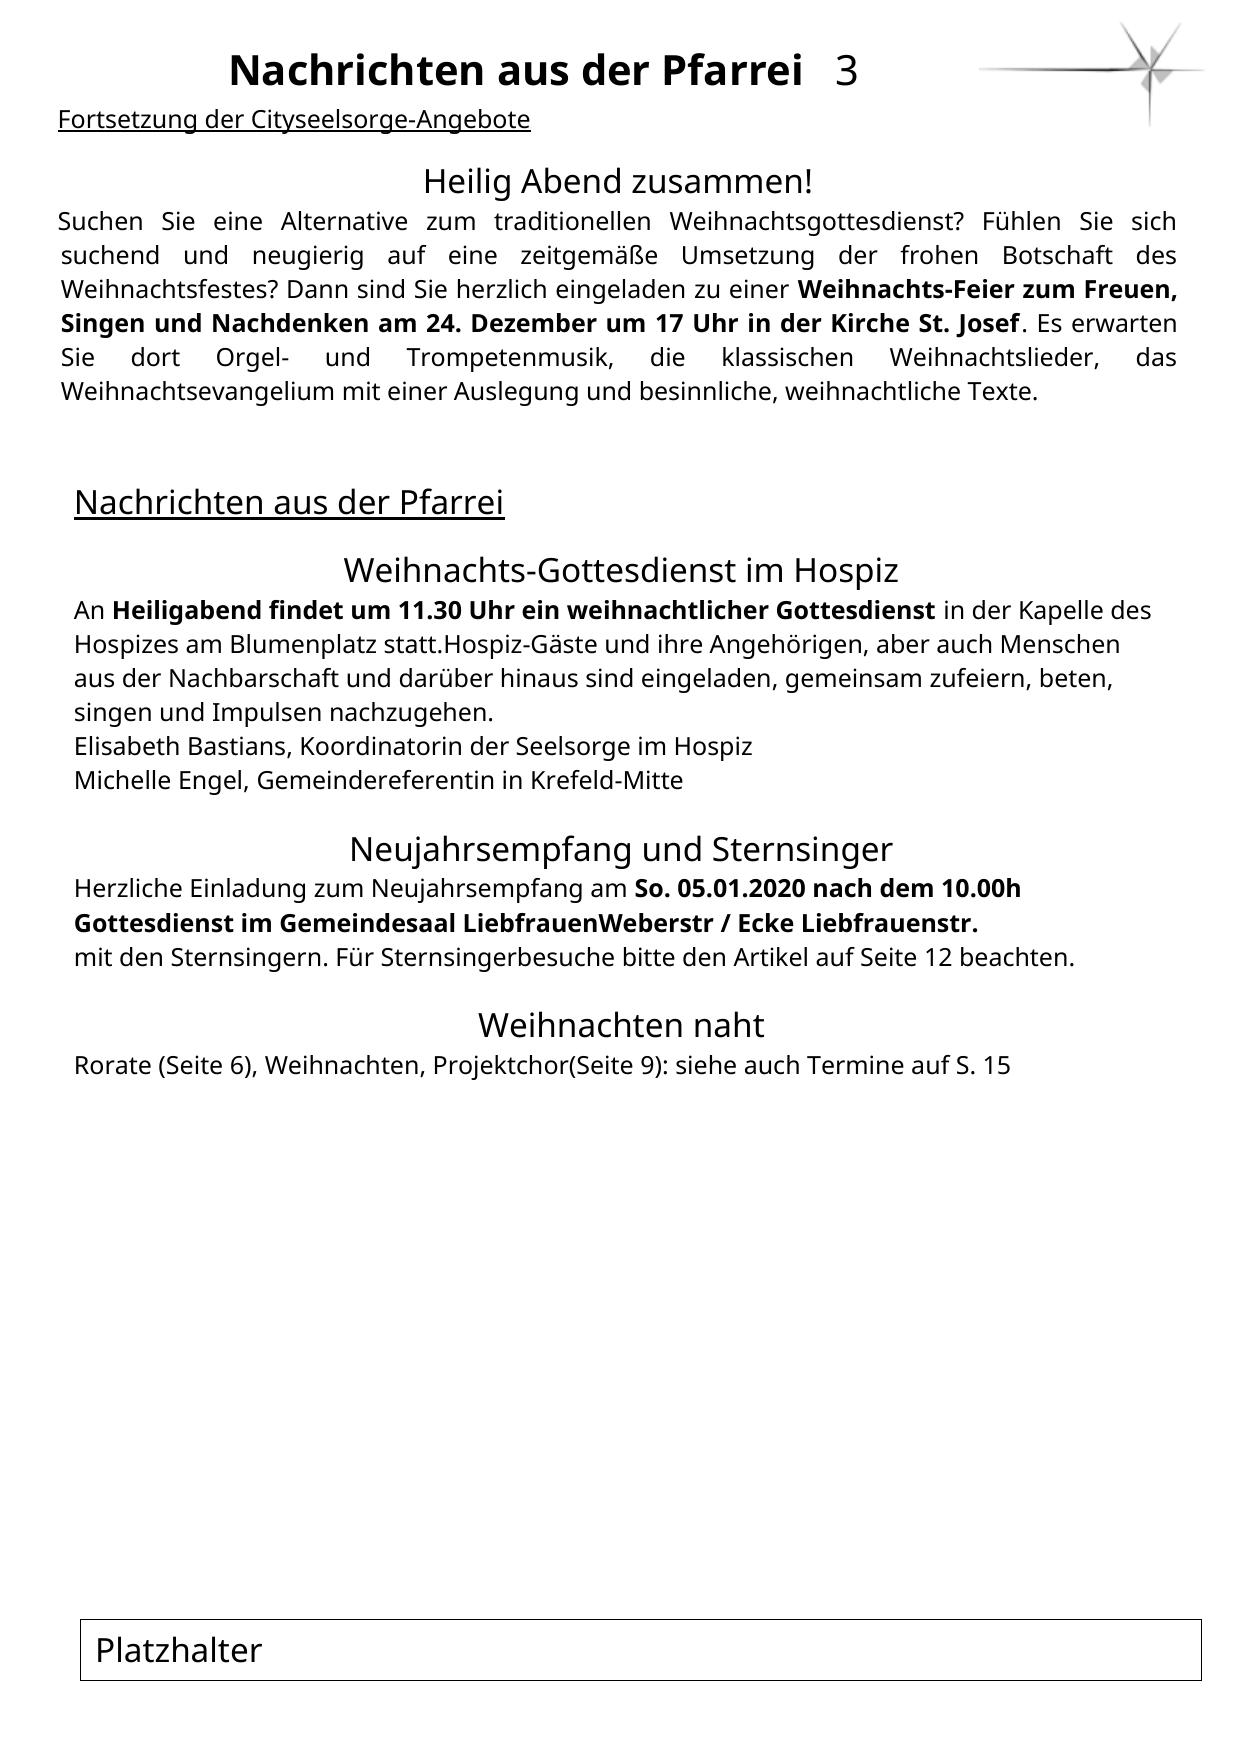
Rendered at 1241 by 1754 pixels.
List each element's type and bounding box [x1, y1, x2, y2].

picture [979, 20, 1205, 127]
